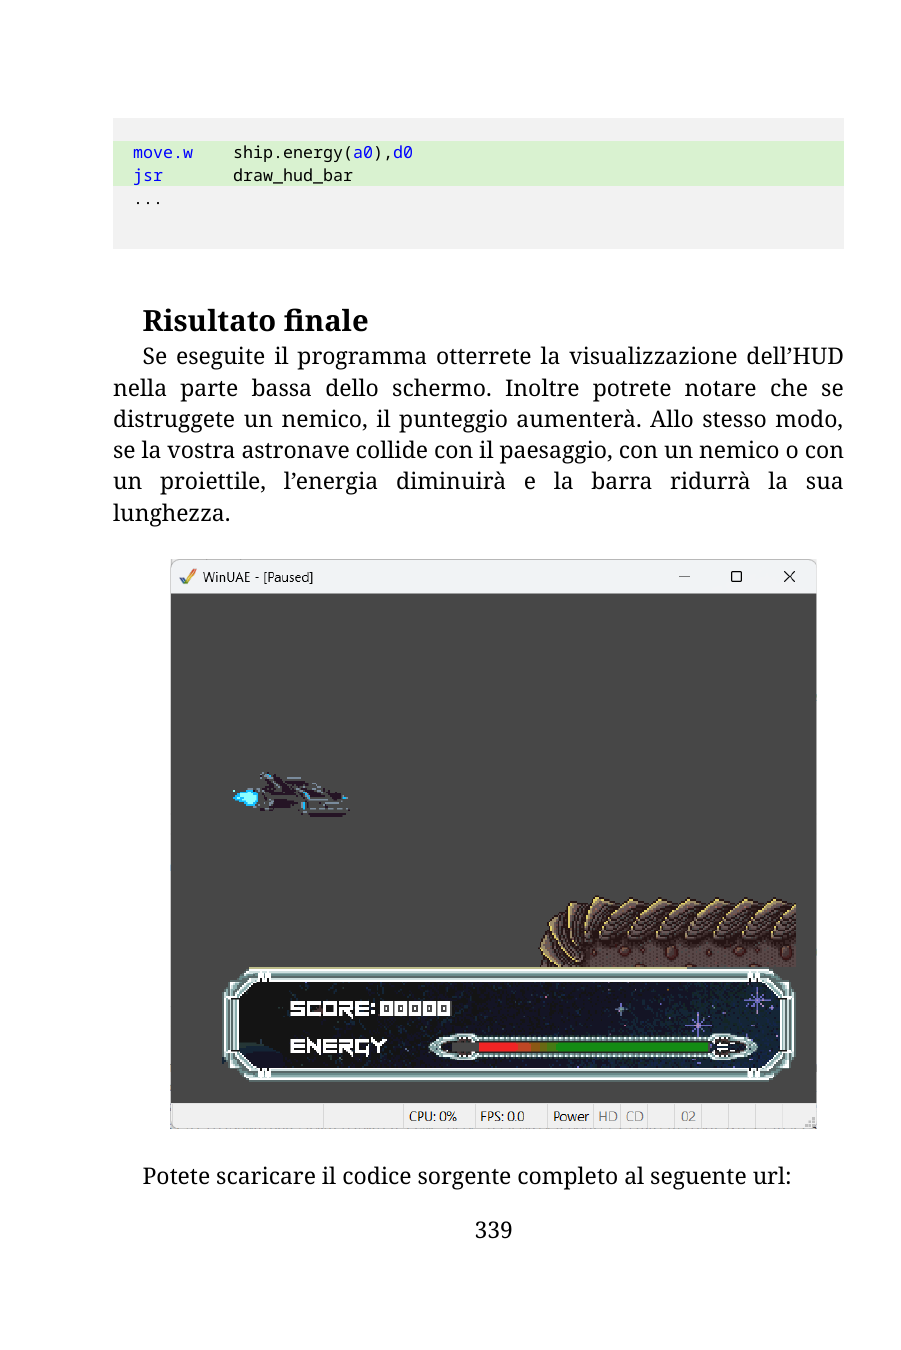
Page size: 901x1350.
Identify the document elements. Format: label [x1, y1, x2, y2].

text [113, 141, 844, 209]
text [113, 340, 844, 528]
picture [170, 559, 817, 1129]
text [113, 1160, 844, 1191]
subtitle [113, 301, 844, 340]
